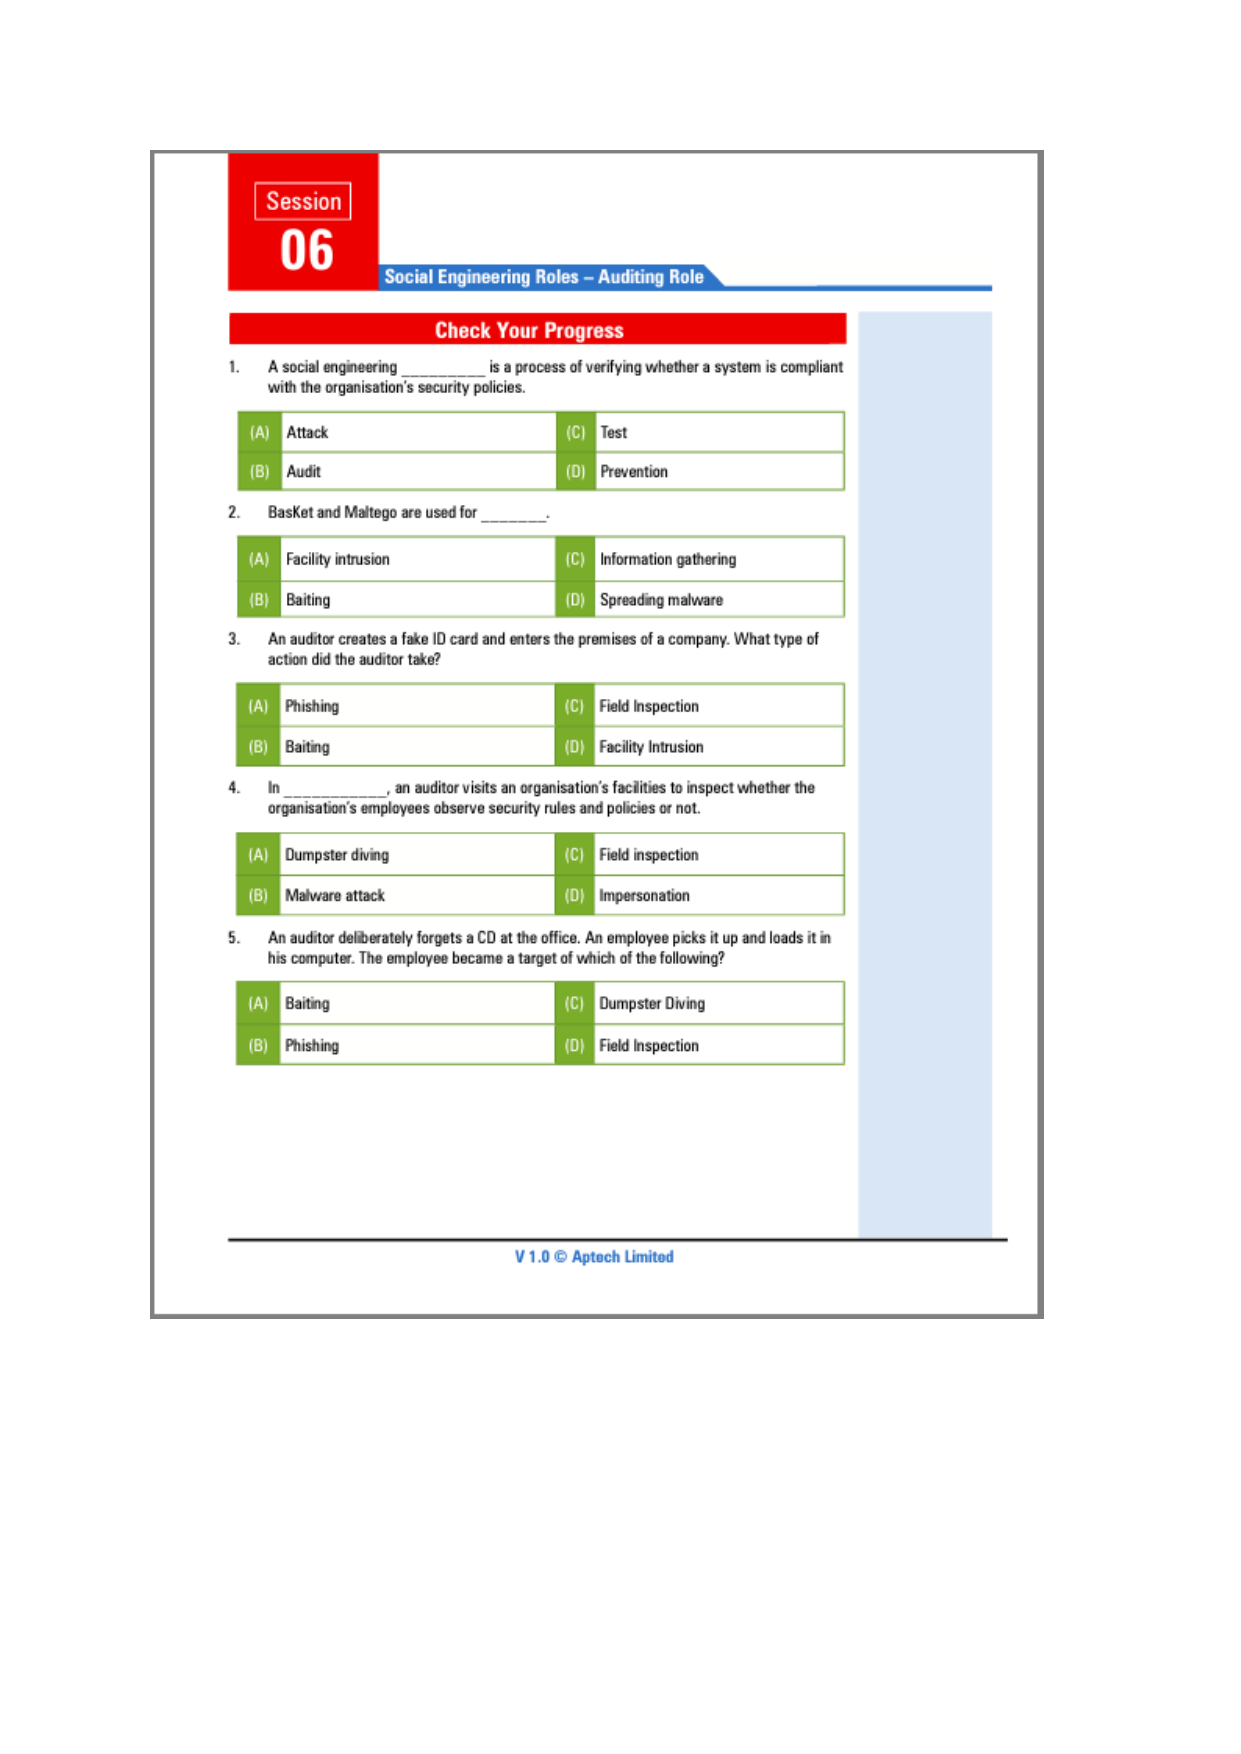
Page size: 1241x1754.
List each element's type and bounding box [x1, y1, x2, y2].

picture [150, 150, 1044, 1319]
